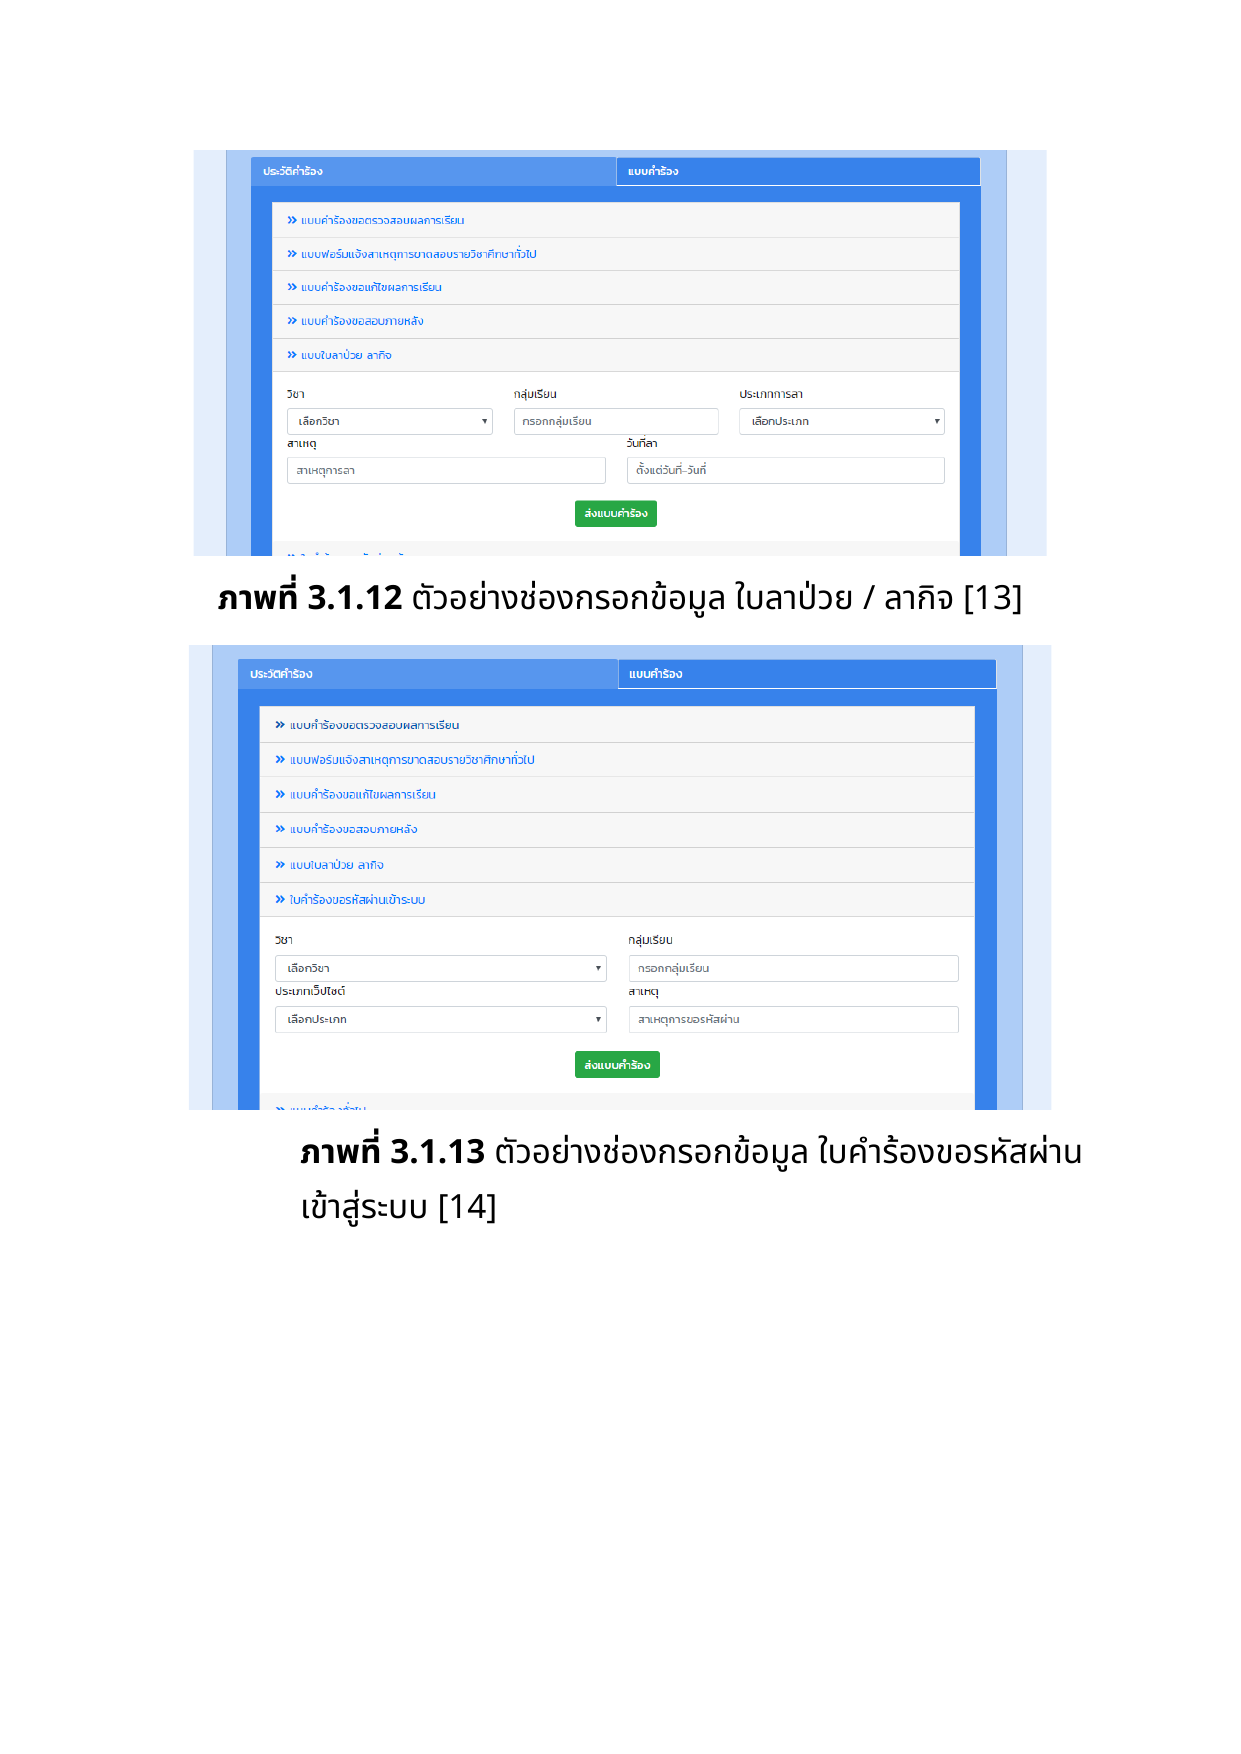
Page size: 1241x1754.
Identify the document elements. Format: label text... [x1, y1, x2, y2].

picture [193, 150, 1047, 556]
text ภาพที่ 3.1.12 ตัวอย่างช่องกรอกข้อมูล ใบลาป่วย / ลากิจ [13] [150, 574, 1090, 624]
picture [188, 645, 1052, 1110]
list ภาพที่ 3.1.13 ตัวอย่างช่องกรอกข้อมูล ใบคำร้องขอรหัสผ่านเข้าสู่ระบบ [14] [300, 1128, 1090, 1233]
